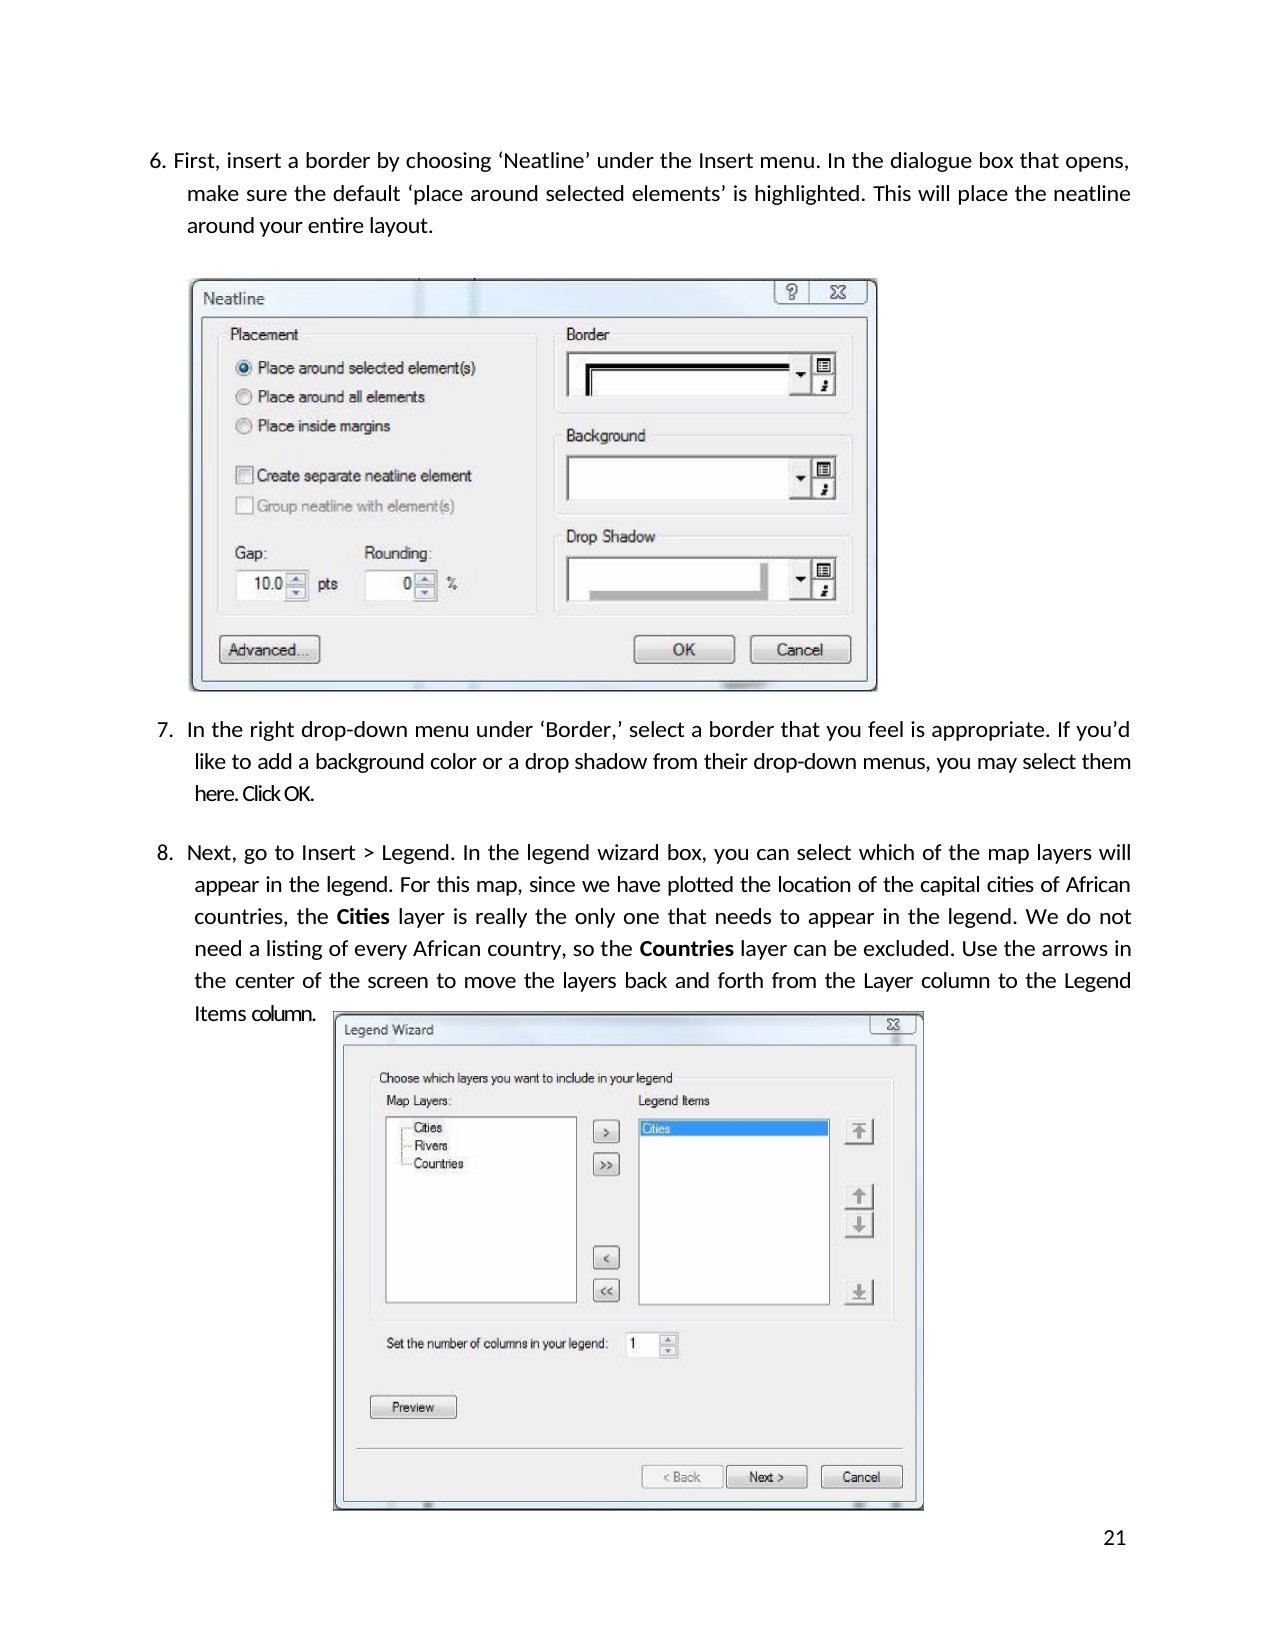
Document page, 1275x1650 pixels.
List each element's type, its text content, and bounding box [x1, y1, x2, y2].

list In the right drop-down menu under ‘Border,’ select a border that you feel is appropriate. If you’d like to add a background color or a drop shadow from their drop-down menus, you may select them here. Click OK. [157, 715, 1132, 807]
text 6. First, insert a border by choosing ‘Neatline’ under the Insert menu. In the dialogue box that opens, make sure the default ‘place around selected elements’ is highlighted. This will place the neatline around your entire layout. [149, 147, 1132, 239]
picture [331, 1007, 924, 1511]
list Next, go to Insert > Legend. In the legend wizard box, you can select which of the map layers will appear in the legend. For this map, since we have plotted the location of the capital cities of African countries, the Cities layer is really the only one that needs to appear in the legend. We do not need a listing of every African country, so the Countries layer can be excluded. Use the arrows in the center of the screen to move the layers back and forth from the Layer column to the Legend Items column. [157, 838, 1132, 1027]
picture [186, 276, 879, 693]
